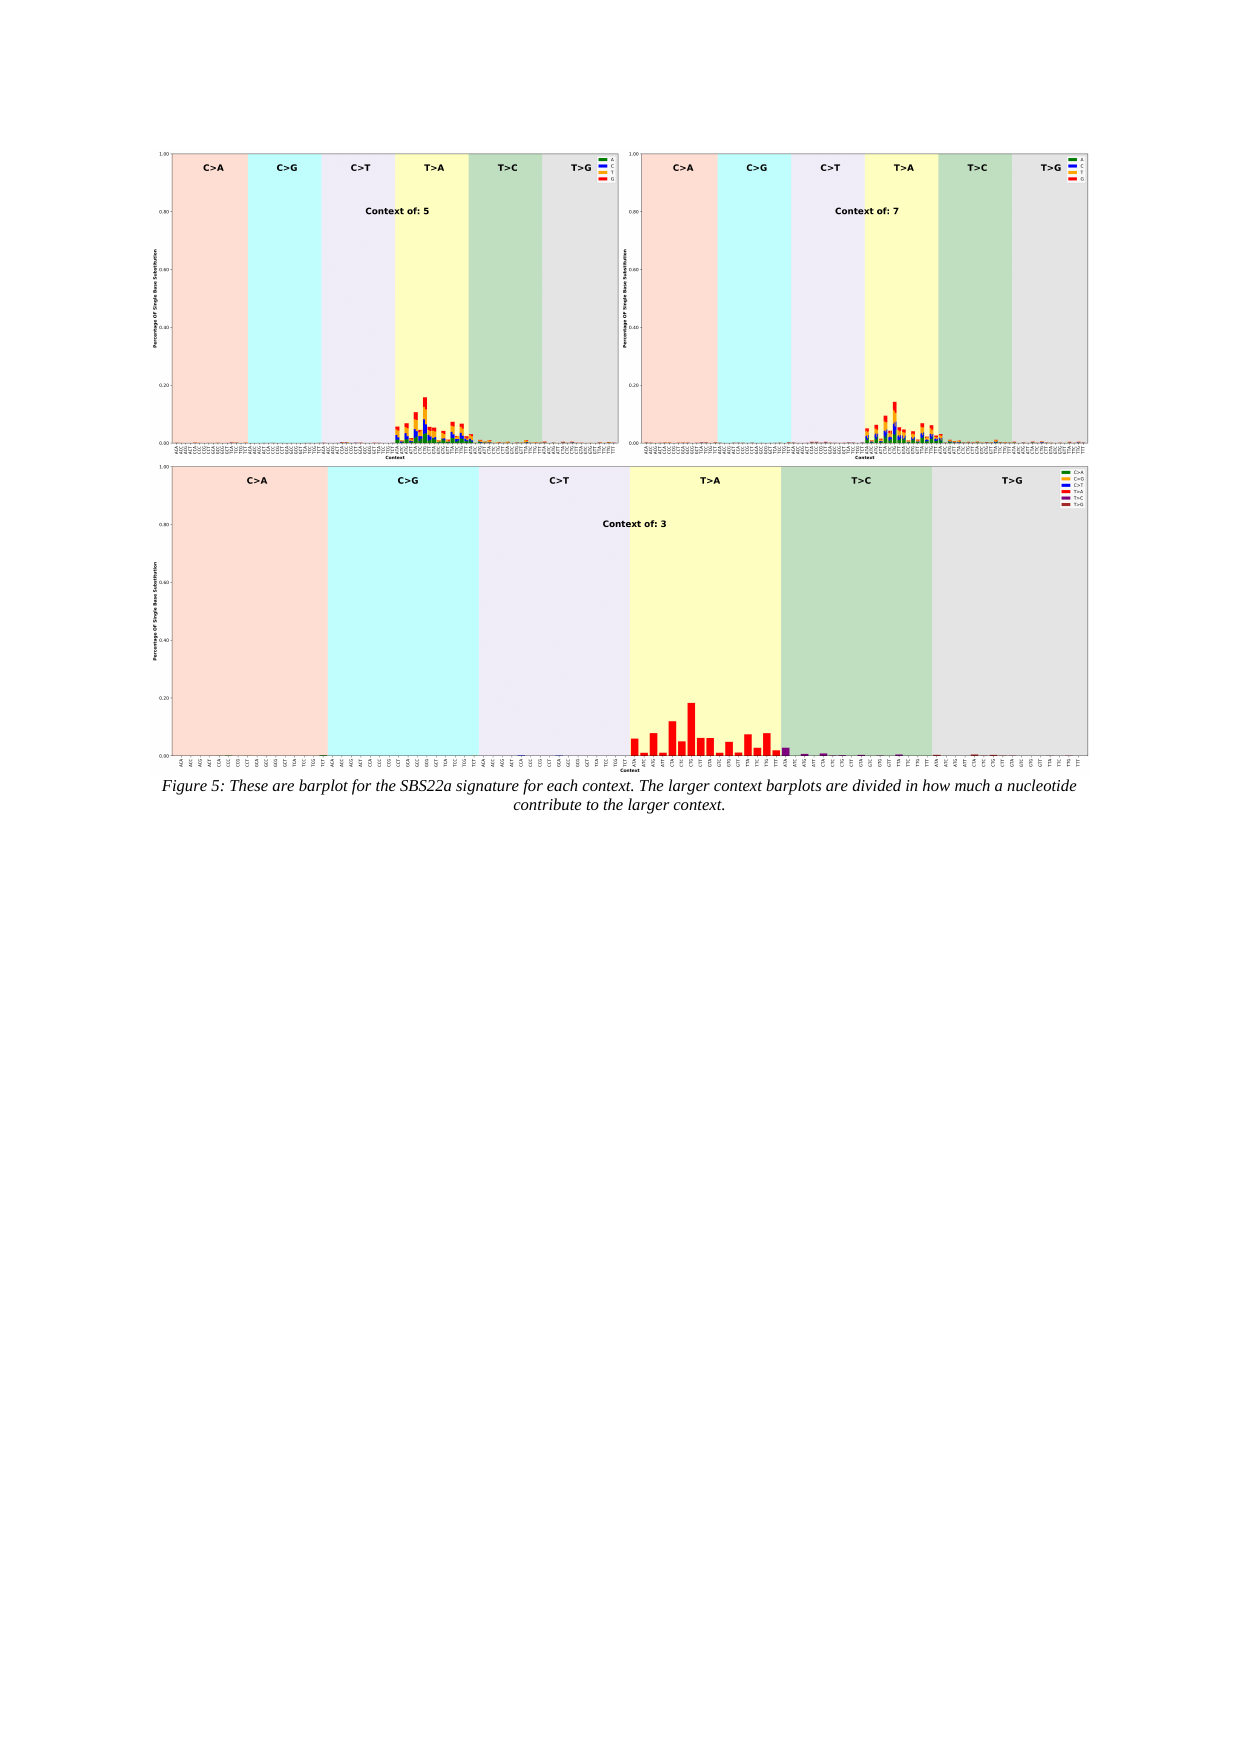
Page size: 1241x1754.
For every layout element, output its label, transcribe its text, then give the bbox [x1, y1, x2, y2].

picture [150, 150, 1091, 776]
text Figure 5: These are barplot for the SBS22a signature for each context. The larger context barplots are divided in how much a nucleotide contribute to the larger context. [150, 776, 1090, 814]
